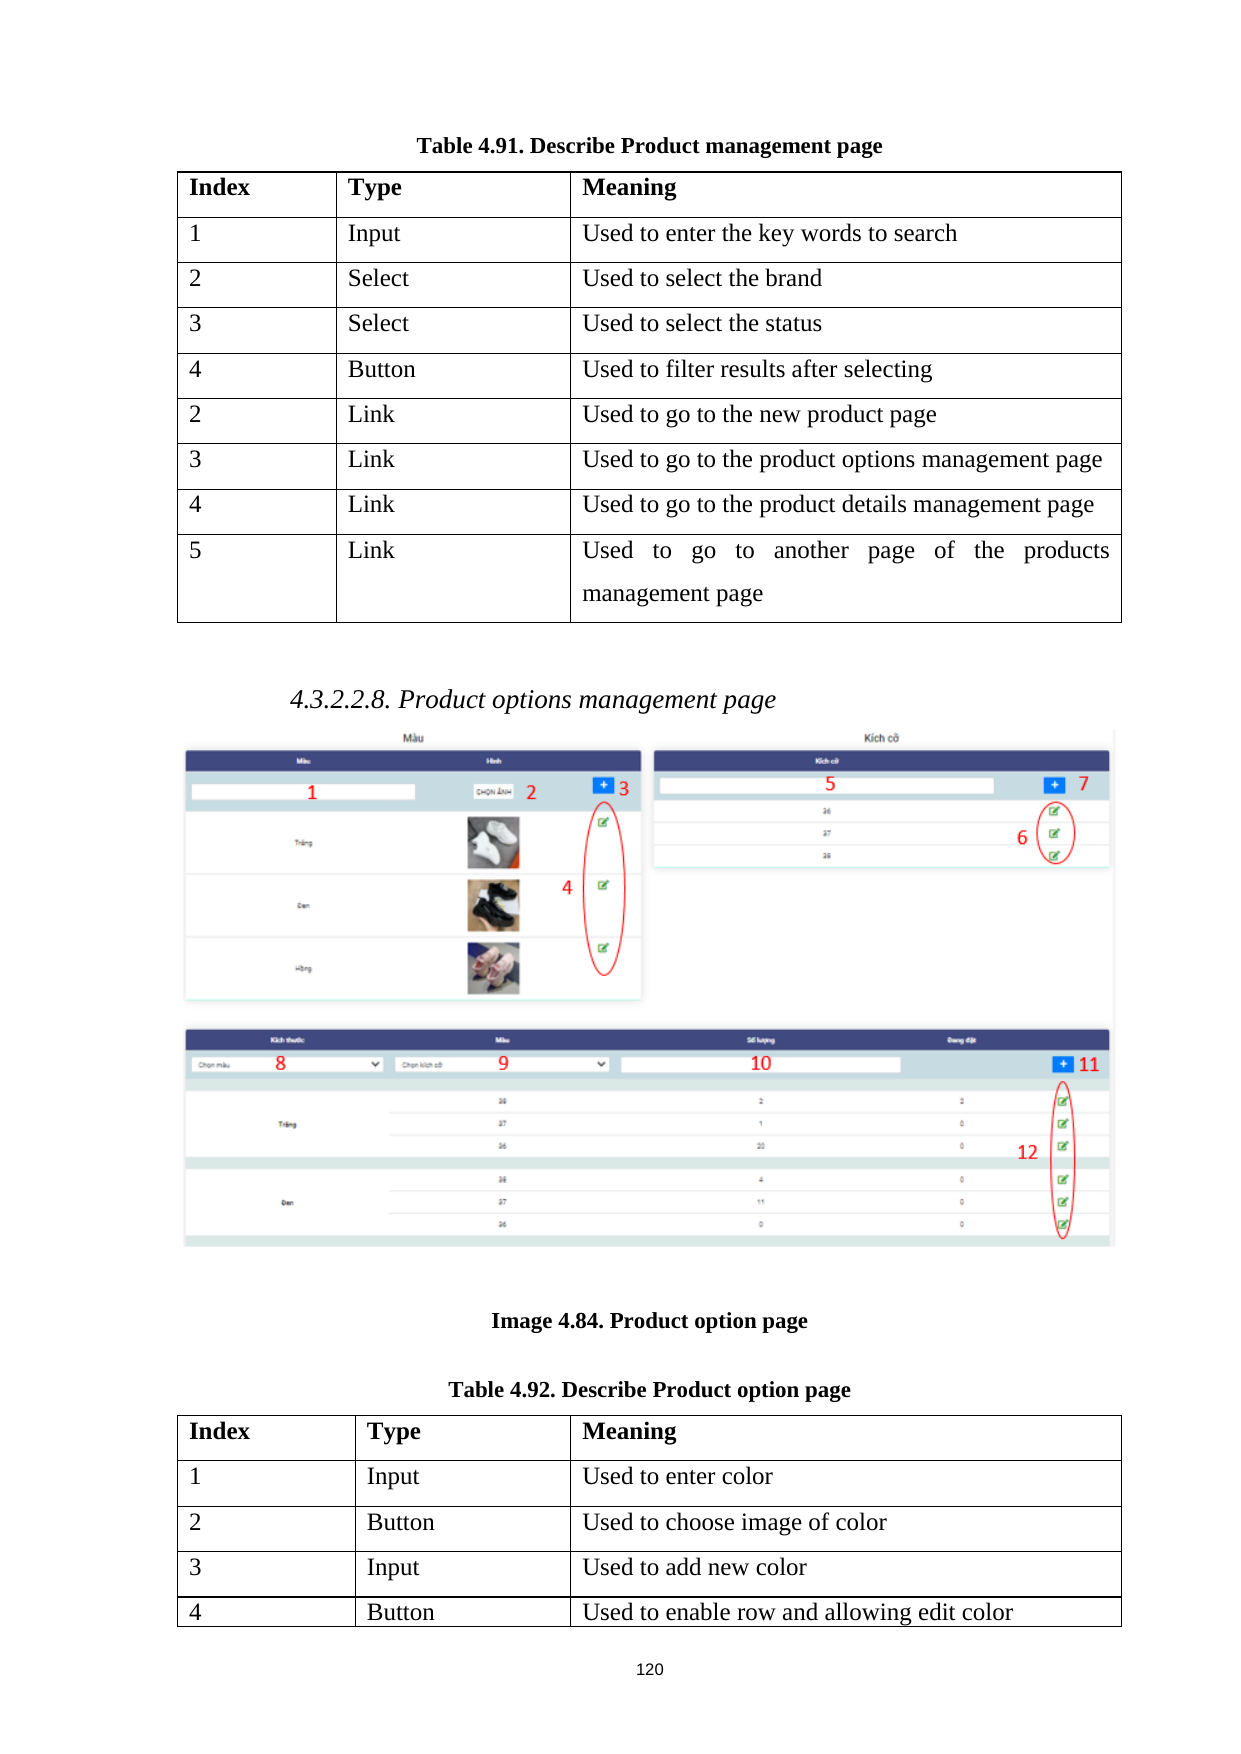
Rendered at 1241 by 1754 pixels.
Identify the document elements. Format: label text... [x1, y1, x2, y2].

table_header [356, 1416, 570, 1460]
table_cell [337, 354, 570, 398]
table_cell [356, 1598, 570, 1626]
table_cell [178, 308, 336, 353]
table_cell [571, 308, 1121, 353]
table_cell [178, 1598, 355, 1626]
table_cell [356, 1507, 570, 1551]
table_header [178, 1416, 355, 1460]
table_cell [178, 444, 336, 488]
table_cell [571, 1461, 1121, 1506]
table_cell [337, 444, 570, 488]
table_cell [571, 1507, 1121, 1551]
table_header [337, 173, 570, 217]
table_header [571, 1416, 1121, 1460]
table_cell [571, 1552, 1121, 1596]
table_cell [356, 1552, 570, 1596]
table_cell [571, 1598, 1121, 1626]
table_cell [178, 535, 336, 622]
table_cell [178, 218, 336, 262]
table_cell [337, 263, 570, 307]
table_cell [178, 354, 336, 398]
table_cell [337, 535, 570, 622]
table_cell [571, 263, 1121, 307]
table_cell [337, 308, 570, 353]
subtitle Product options management page [290, 683, 1122, 714]
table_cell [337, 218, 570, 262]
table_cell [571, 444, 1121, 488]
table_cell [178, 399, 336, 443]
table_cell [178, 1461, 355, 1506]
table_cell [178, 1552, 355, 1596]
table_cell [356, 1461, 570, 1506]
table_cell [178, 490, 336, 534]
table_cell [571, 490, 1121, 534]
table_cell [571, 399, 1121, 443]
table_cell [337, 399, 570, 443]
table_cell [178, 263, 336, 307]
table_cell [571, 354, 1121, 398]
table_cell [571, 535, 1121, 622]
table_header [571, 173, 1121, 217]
picture [177, 729, 1123, 1263]
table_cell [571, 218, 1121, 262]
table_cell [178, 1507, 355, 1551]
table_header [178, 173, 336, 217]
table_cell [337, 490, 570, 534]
